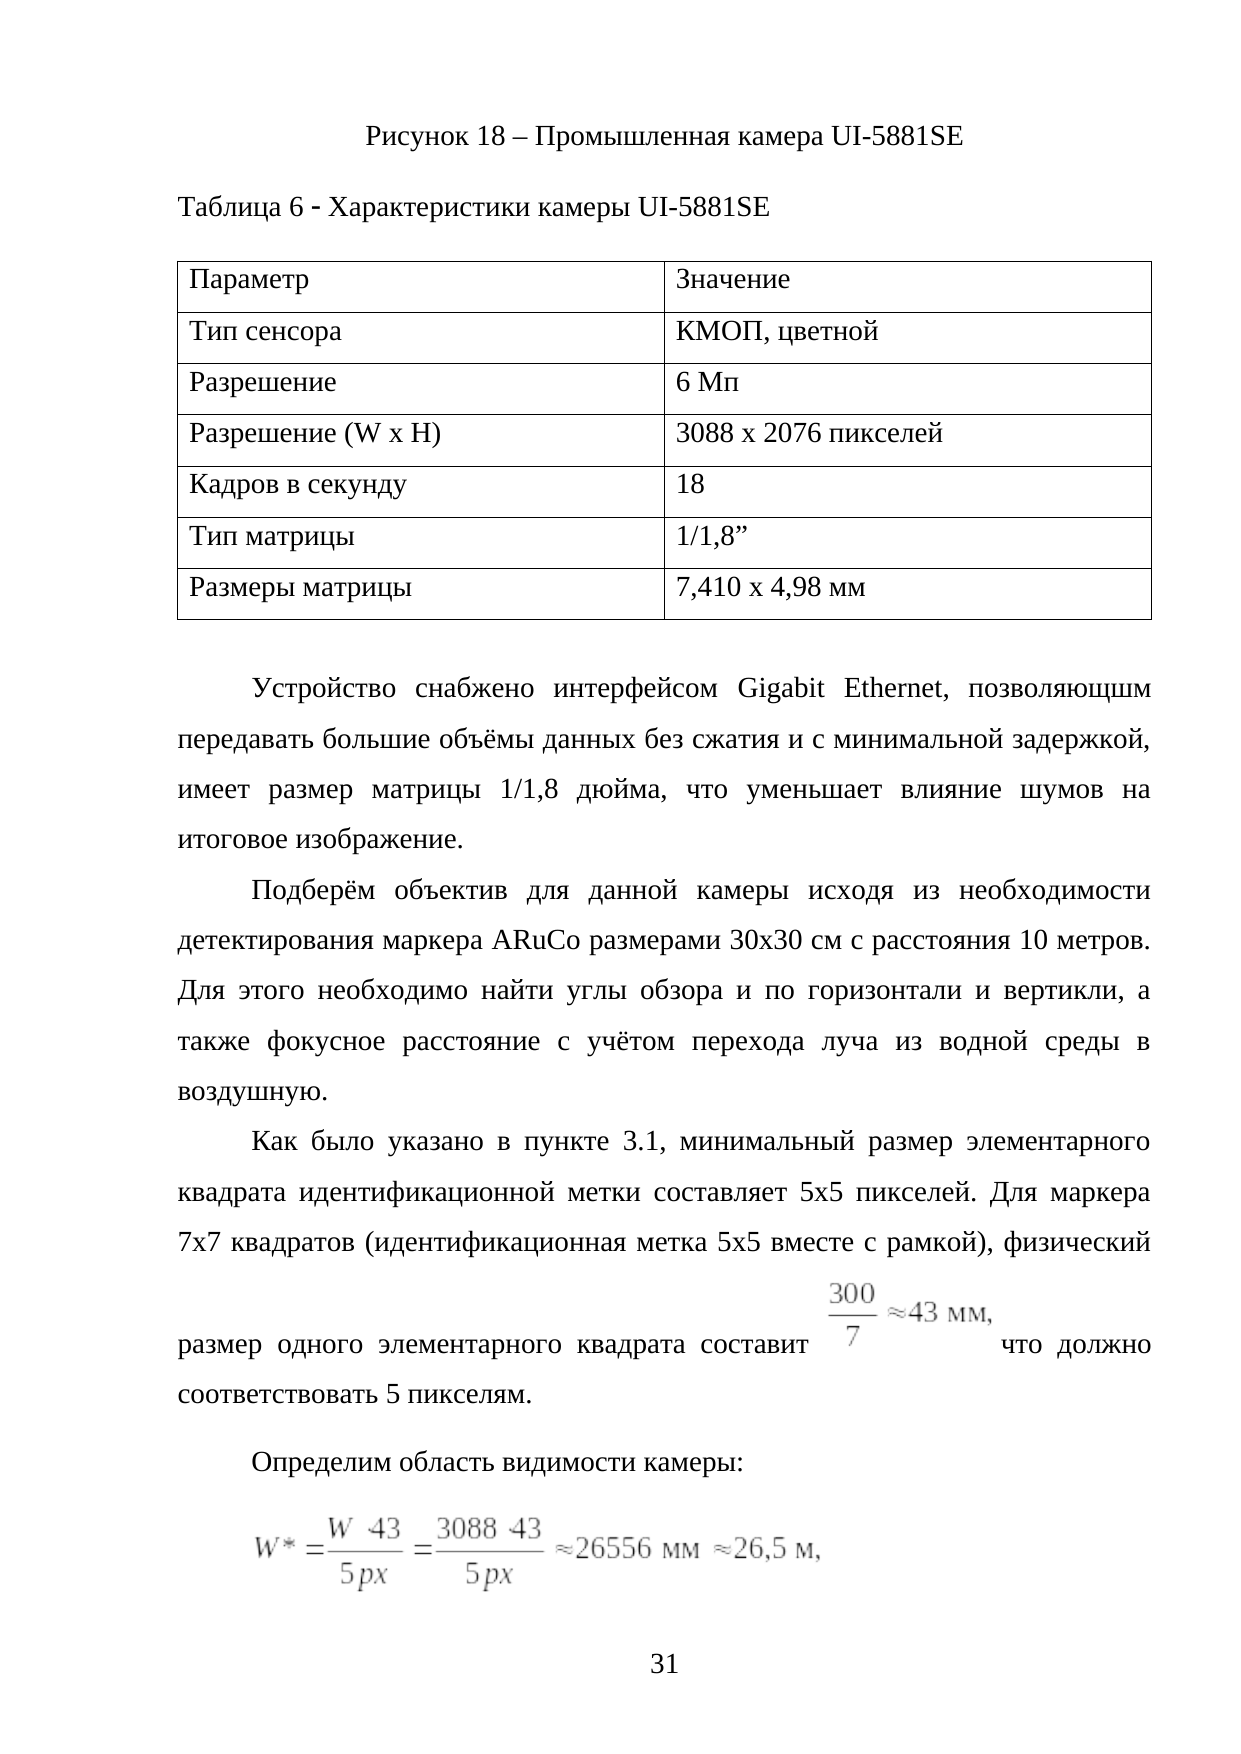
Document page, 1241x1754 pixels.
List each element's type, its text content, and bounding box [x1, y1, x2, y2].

table_cell 18 [665, 467, 1151, 517]
text Как было указано в пункте 3.1, минимальный размер элементарного квадрата идентификационной метки составляет 5х5 пикселей. Для маркера 7х7 квадратов (идентификационная метка 5х5 вместе с рамкой), физический размер одного элементарного квадрата составит что должно соответствовать 5 пикселям. [177, 1123, 1152, 1410]
table_header Параметр [178, 262, 664, 312]
text Рисунок 18 – Промышленная камера UI-5881SE [177, 118, 1152, 152]
text Подберём объектив для данной камеры исходя из необходимости детектирования маркера ARuCo размерами 30х30 см с расстояния 10 метров. Для этого необходимо найти углы обзора и по горизонтали и вертикли, а также фокусное расстояние с учётом перехода луча из водной среды в воздушную. [177, 872, 1152, 1107]
table_cell КМОП, цветной [665, 313, 1151, 363]
table_cell 1/1,8” [665, 518, 1151, 568]
table_cell 3088 х 2076 пикселей [665, 415, 1151, 466]
table_cell Тип сенсора [178, 313, 664, 363]
table_cell 7,410 х 4,98 мм [665, 569, 1151, 619]
text Определим область видимости камеры: [177, 1444, 1152, 1477]
table_cell Разрешение (W х H) [178, 415, 664, 466]
table_cell Кадров в секунду [178, 467, 664, 517]
table_cell Тип матрицы [178, 518, 664, 568]
table_cell Разрешение [178, 364, 664, 414]
text Устройство снабжено интерфейсом Gigabit Ethernet, позволяющшм передавать большие объёмы данных без сжатия и с минимальной задержкой, имеет размер матрицы 1/1,8 дюйма, что уменьшает влияние шумов на итоговое изображение. [177, 671, 1152, 855]
table_header Значение [665, 262, 1151, 312]
table_cell Размеры матрицы [178, 569, 664, 619]
table_cell 6 Mп [665, 364, 1151, 414]
